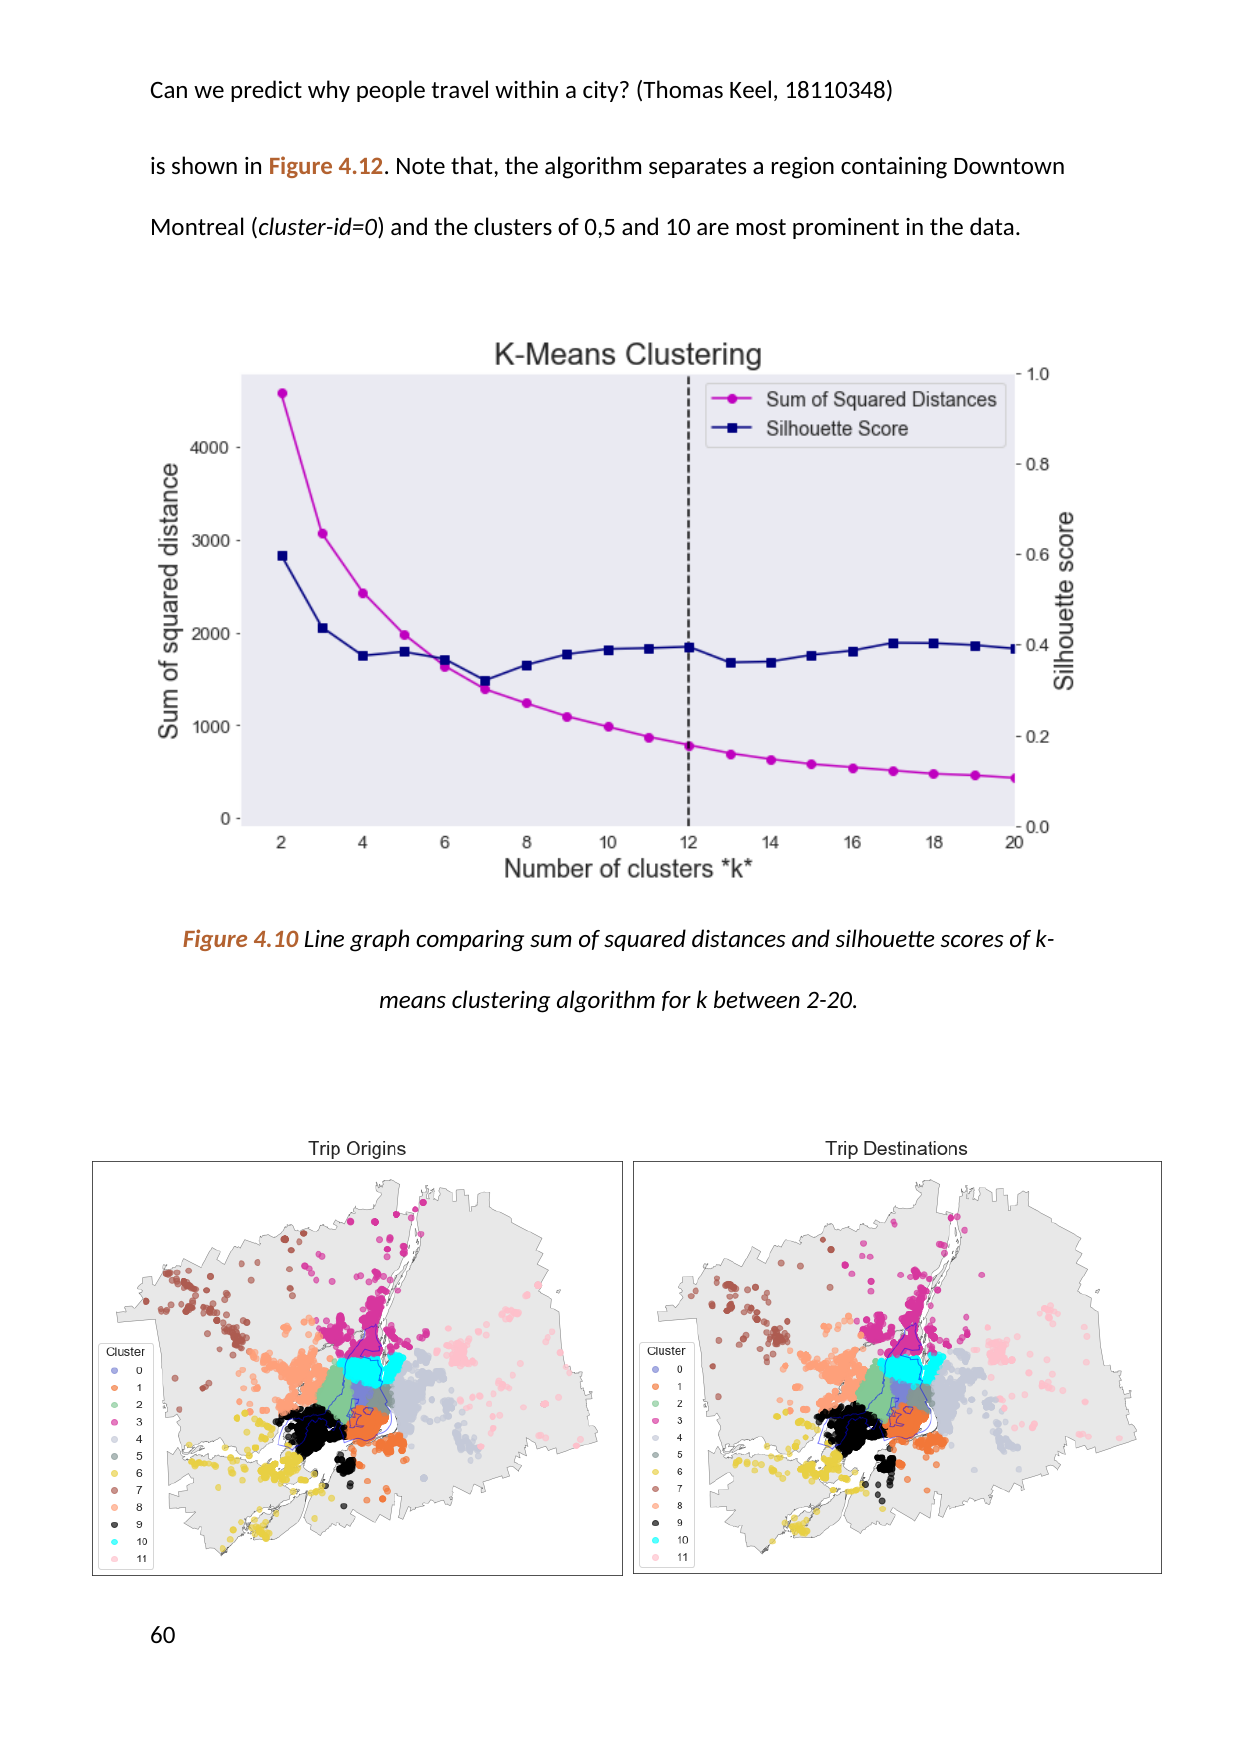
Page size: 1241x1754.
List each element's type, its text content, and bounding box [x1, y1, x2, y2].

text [150, 150, 1090, 242]
text Figure 4.10 Line graph comparing sum of squared distances and silhouette scores of k-means clustering algorithm for k between 2-20. [150, 923, 1090, 1014]
picture [85, 1134, 1166, 1581]
picture [150, 333, 1090, 893]
